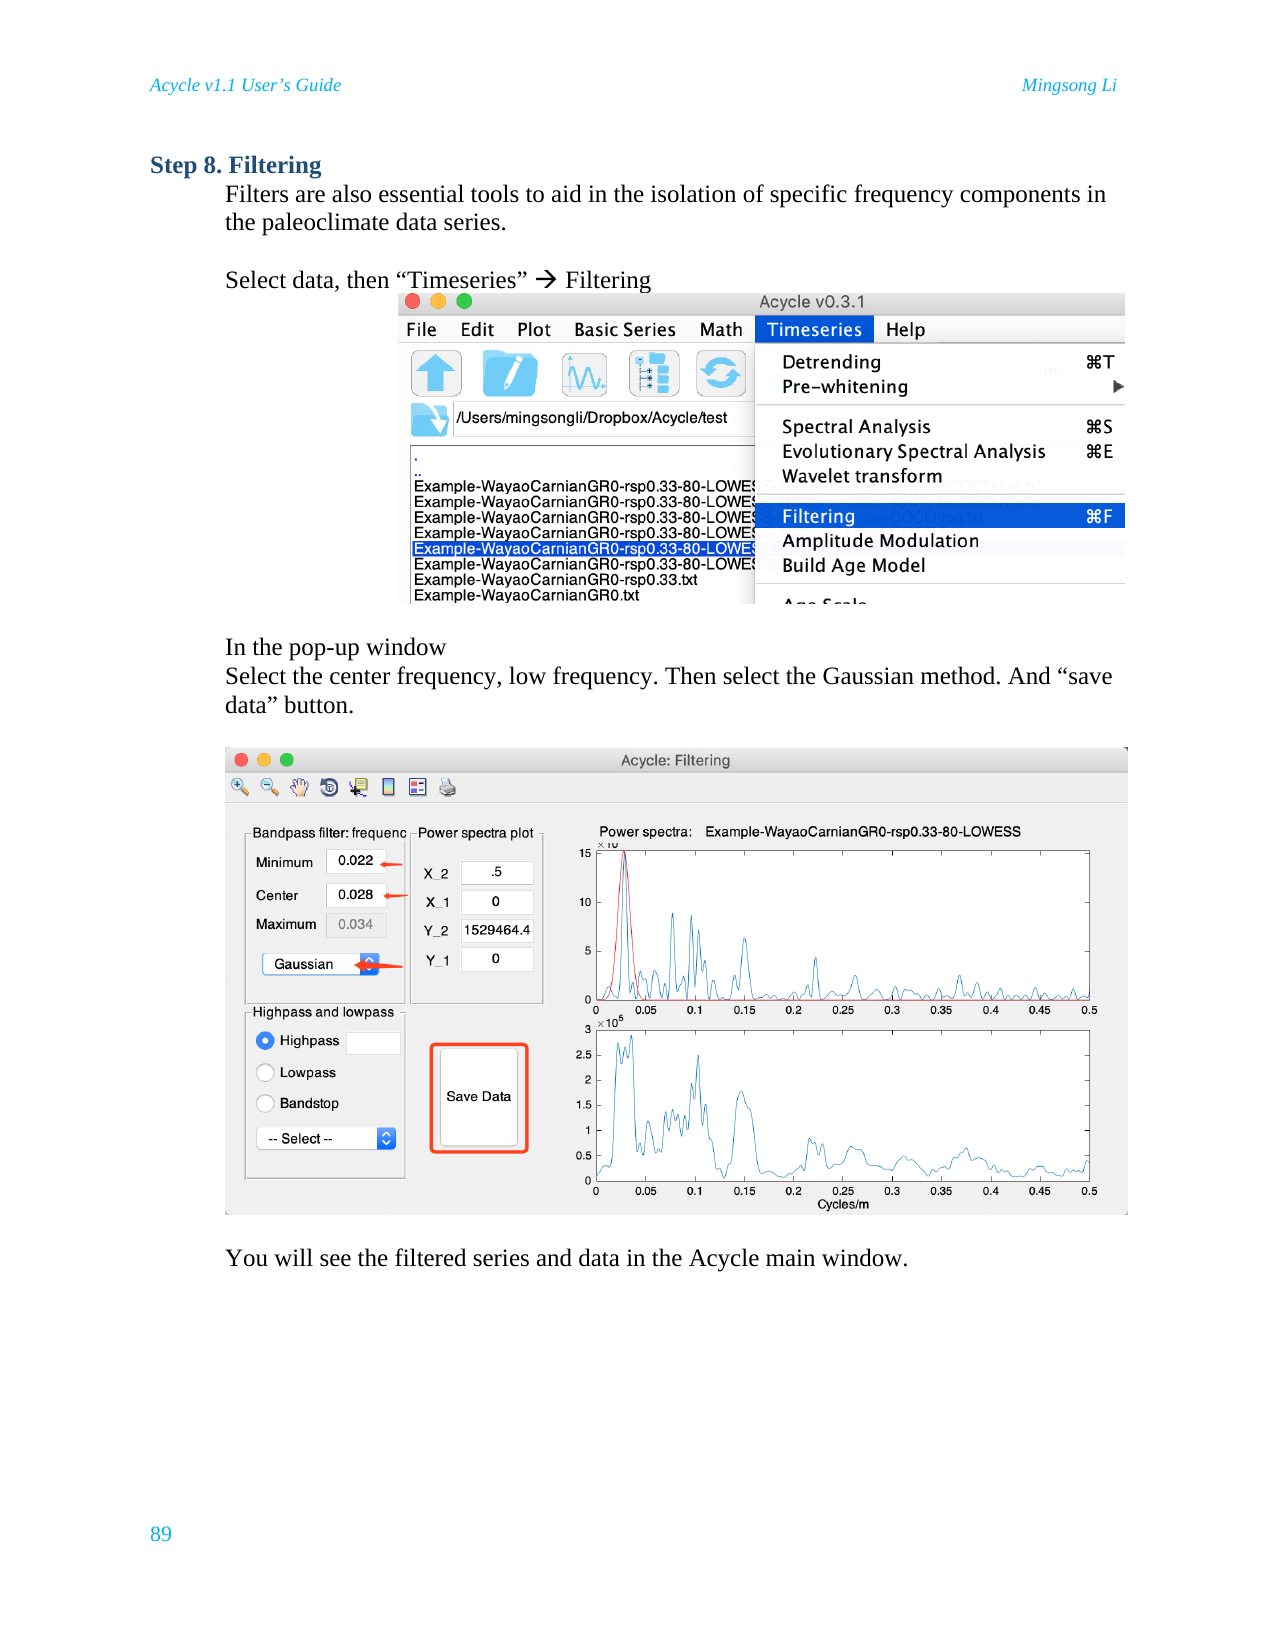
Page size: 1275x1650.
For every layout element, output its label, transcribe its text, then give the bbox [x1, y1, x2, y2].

text Select the center frequency, low frequency. Then select the Gaussian method. And “save data” button. [225, 661, 1125, 719]
text You will see the filtered series and data in the Acycle main window. [225, 1243, 1125, 1272]
subtitle Step 8. Filtering [150, 150, 1125, 179]
text Filters are also essential tools to aid in the isolation of specific frequency components in the paleoclimate data series. [225, 179, 1125, 236]
picture [398, 293, 1125, 604]
text Select data, then “Timeseries” Filtering [225, 265, 1125, 294]
text In the pop-up window [225, 632, 1125, 661]
picture [151, 81, 157, 89]
picture [225, 747, 1128, 1215]
